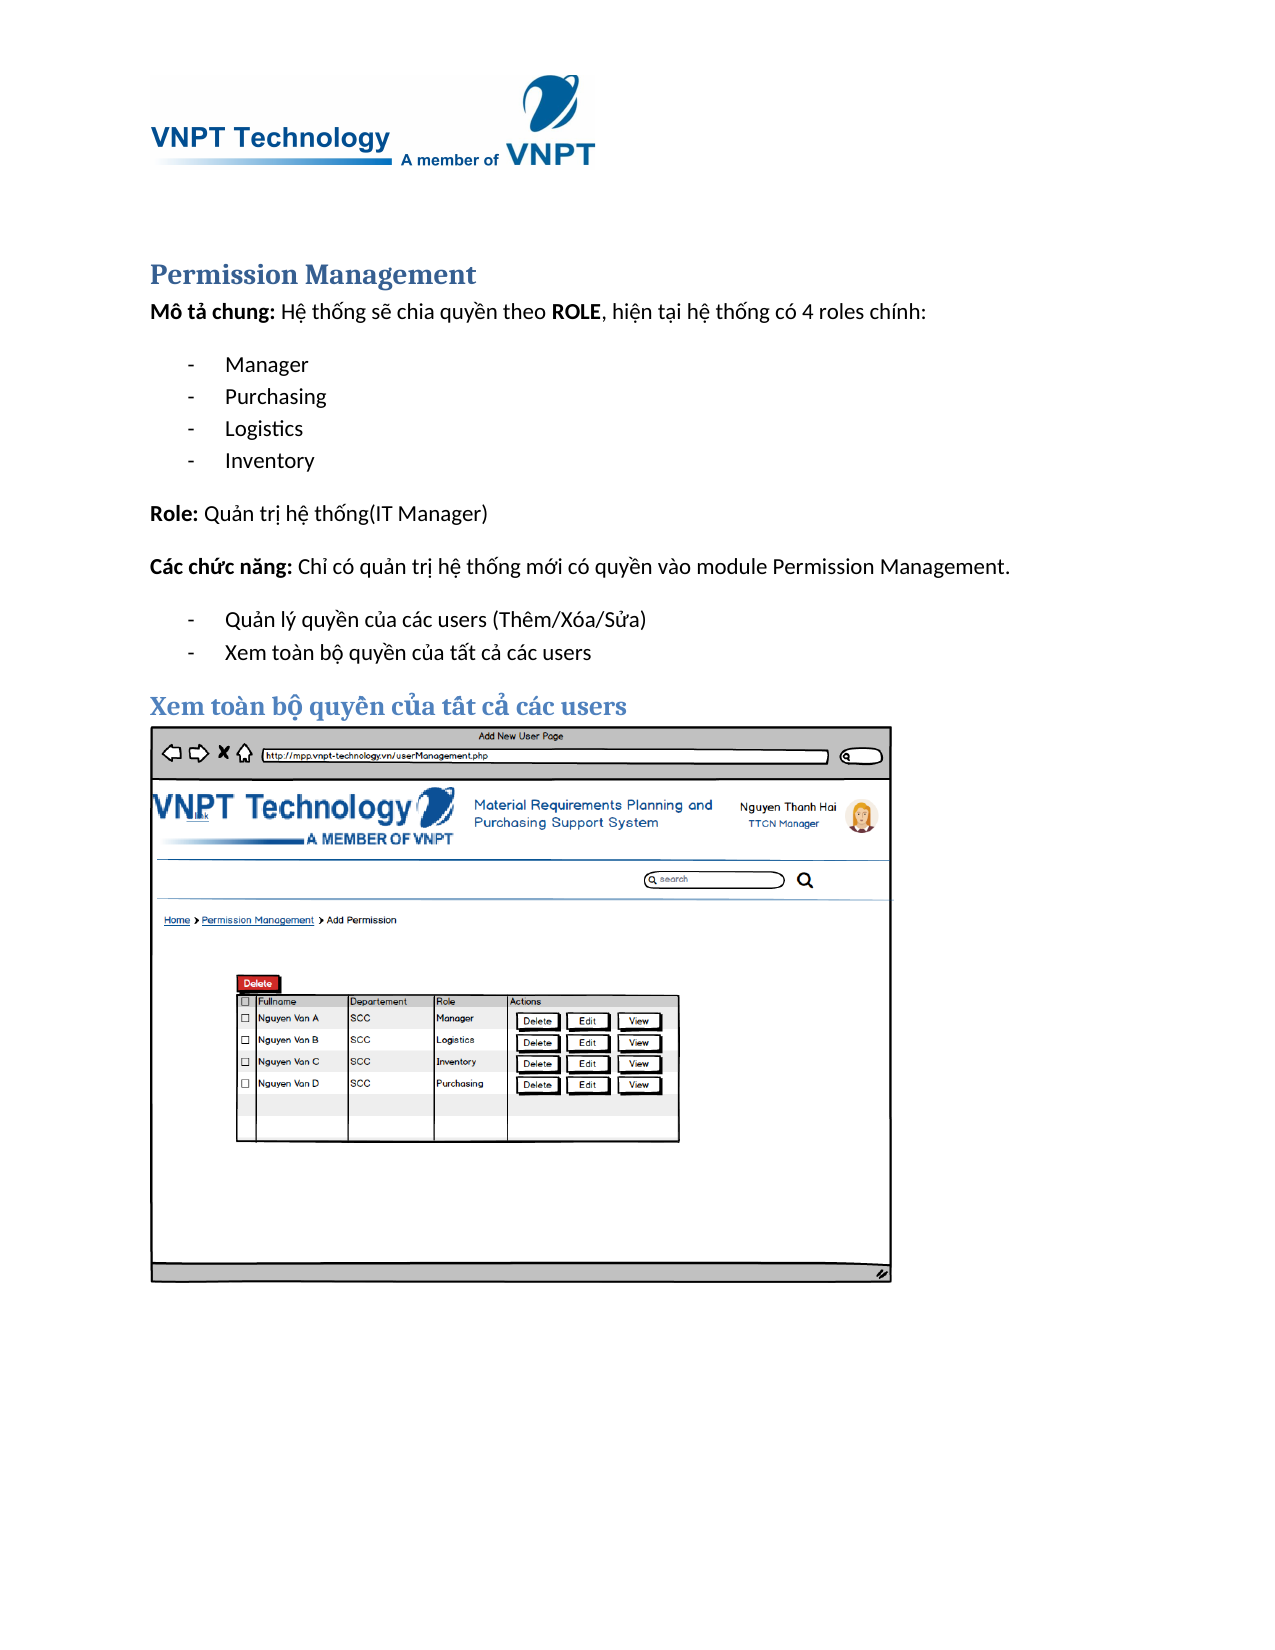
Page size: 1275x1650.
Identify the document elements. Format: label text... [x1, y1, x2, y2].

picture [150, 726, 894, 1283]
list Manager [187, 350, 1125, 378]
text Các chức năng: Chỉ có quản trị hệ thống mới có quyền vào module Permission Management. [150, 552, 1125, 581]
subtitle Xem toàn bộ quyền của tất cả các users [150, 691, 1125, 722]
text Role: Quản trị hệ thống(IT Manager) [150, 499, 1125, 527]
list Quản lý quyền của các users (Thêm/Xóa/Sửa) [187, 606, 1125, 633]
list Xem toàn bộ quyền của tất cả các users [187, 638, 1125, 666]
picture [150, 75, 596, 170]
list Purchasing [187, 382, 1125, 410]
list Logistics [187, 414, 1125, 442]
list Inventory [187, 446, 1125, 474]
text Mô tả chung: Hệ thống sẽ chia quyền theo ROLE, hiện tại hệ thống có 4 roles chính: [150, 297, 1125, 325]
subtitle Permission Management [150, 258, 1125, 292]
